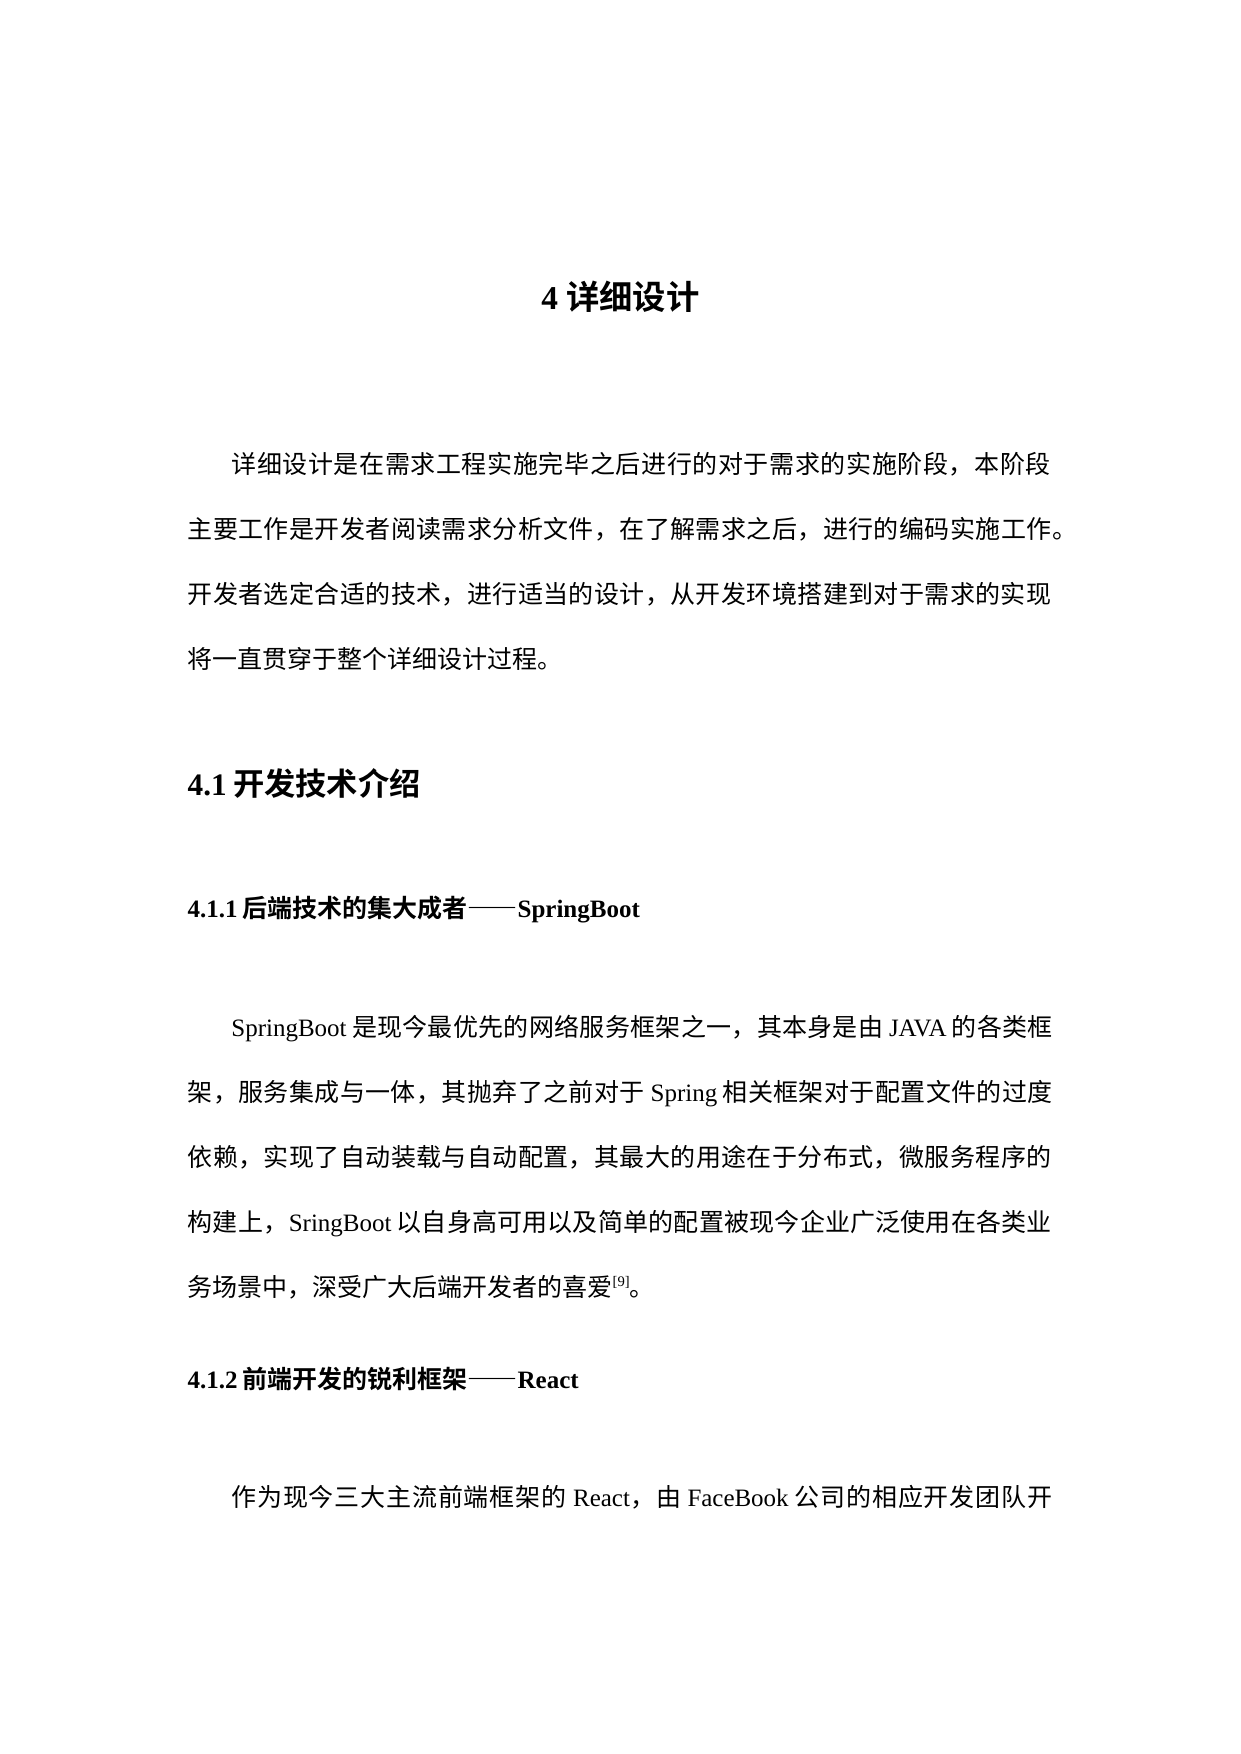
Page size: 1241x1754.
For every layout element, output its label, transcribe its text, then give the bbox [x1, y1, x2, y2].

subtitle 4.1开发技术介绍 [187, 749, 1053, 814]
text 详细设计是在需求工程实施完毕之后进行的对于需求的实施阶段，本阶段主要工作是开发者阅读需求分析文件，在了解需求之后，进行的编码实施工作。开发者选定合适的技术，进行适当的设计，从开发环境搭建到对于需求的实现将一直贯穿于整个详细设计过程。 [187, 430, 1053, 690]
subtitle 4.1.1后端技术的集大成者——SpringBoot [187, 874, 1053, 939]
subtitle 4 详细设计 [187, 262, 1053, 327]
text SpringBoot是现今最优先的网络服务框架之一，其本身是由JAVA的各类框架，服务集成与一体，其抛弃了之前对于Spring相关框架对于配置文件的过度依赖，实现了自动装载与自动配置，其最大的用途在于分布式，微服务程序的构建上，SringBoot以自身高可用以及简单的配置被现今企业广泛使用在各类业务场景中，深受广大后端开发者的喜爱[9]。 [187, 993, 1053, 1318]
subtitle 4.1.2前端开发的锐利框架——React [187, 1345, 1053, 1410]
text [187, 1463, 1053, 1528]
